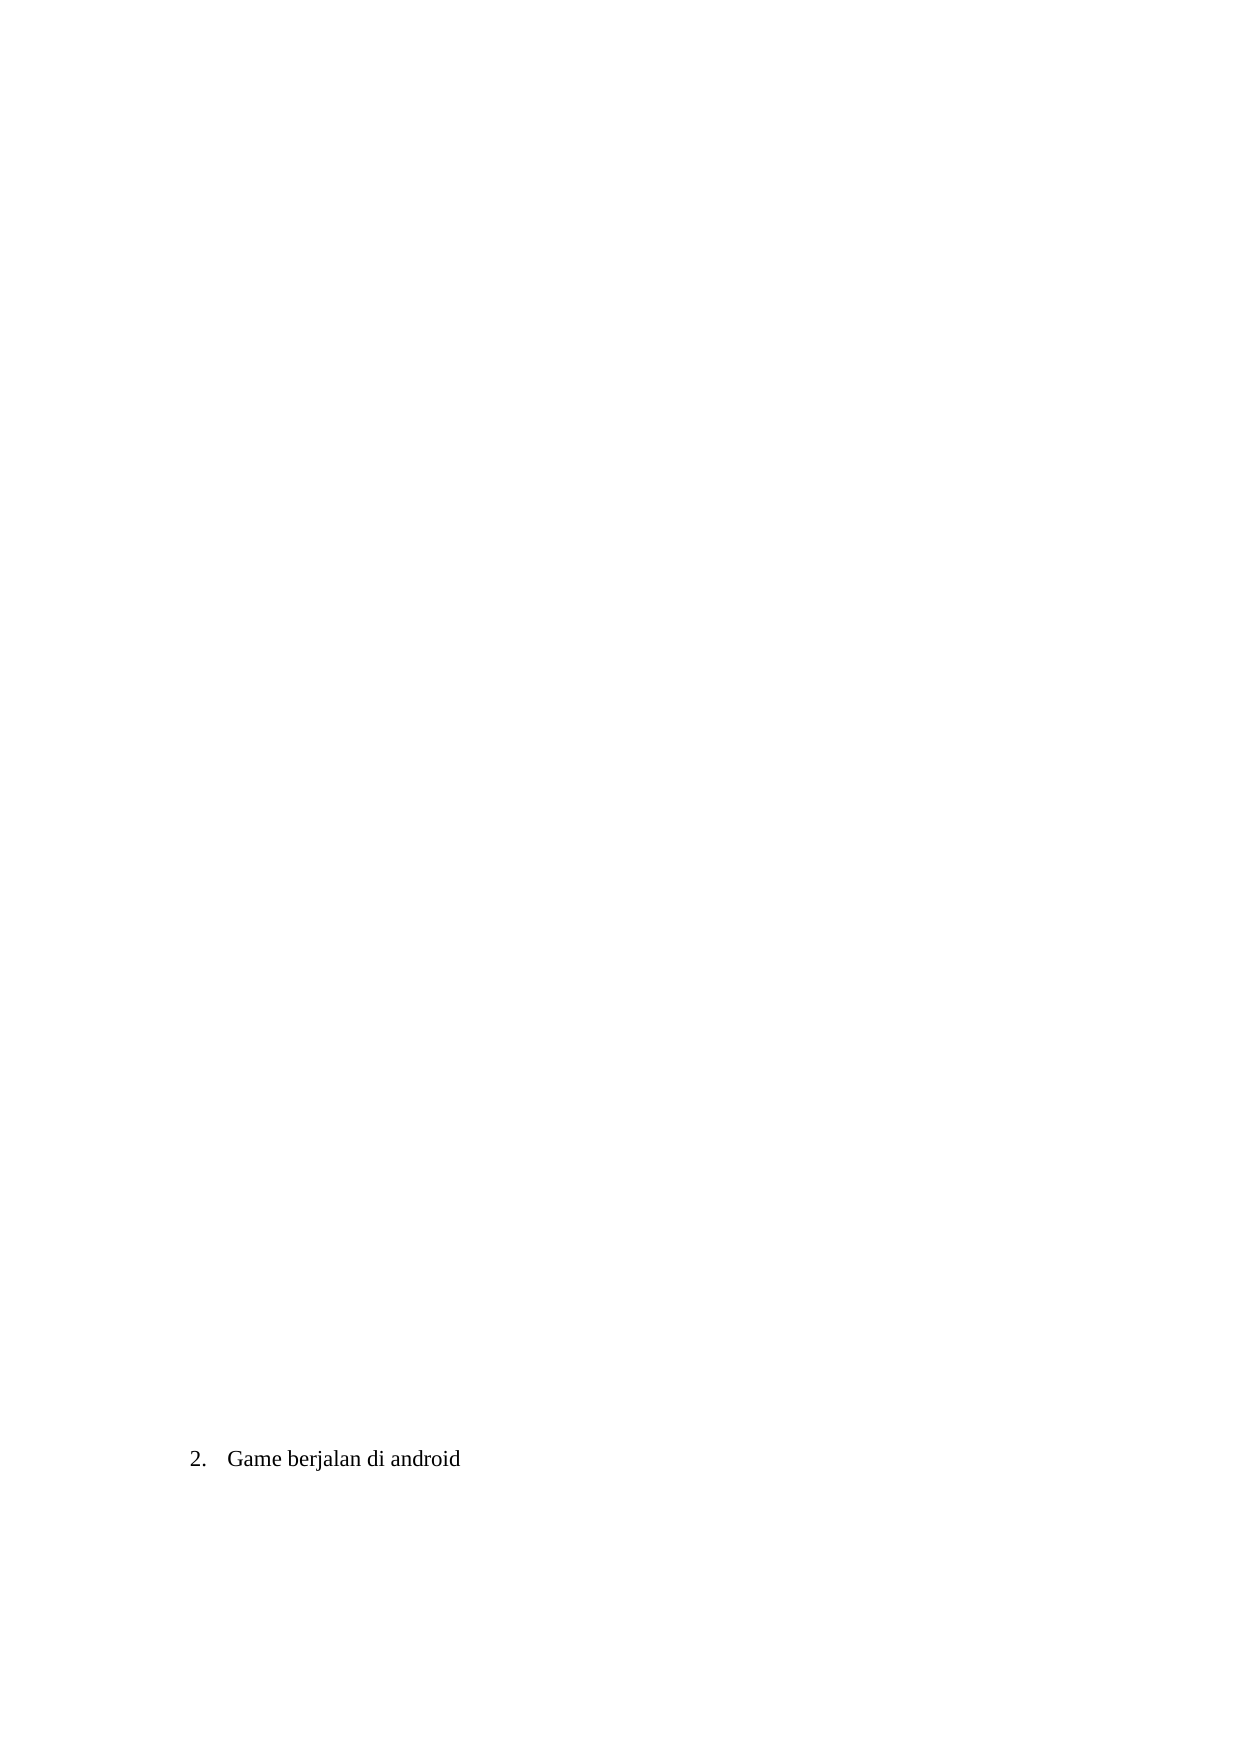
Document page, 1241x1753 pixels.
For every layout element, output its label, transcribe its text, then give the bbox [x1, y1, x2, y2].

list Game berjalan di android [189, 1445, 1165, 1471]
